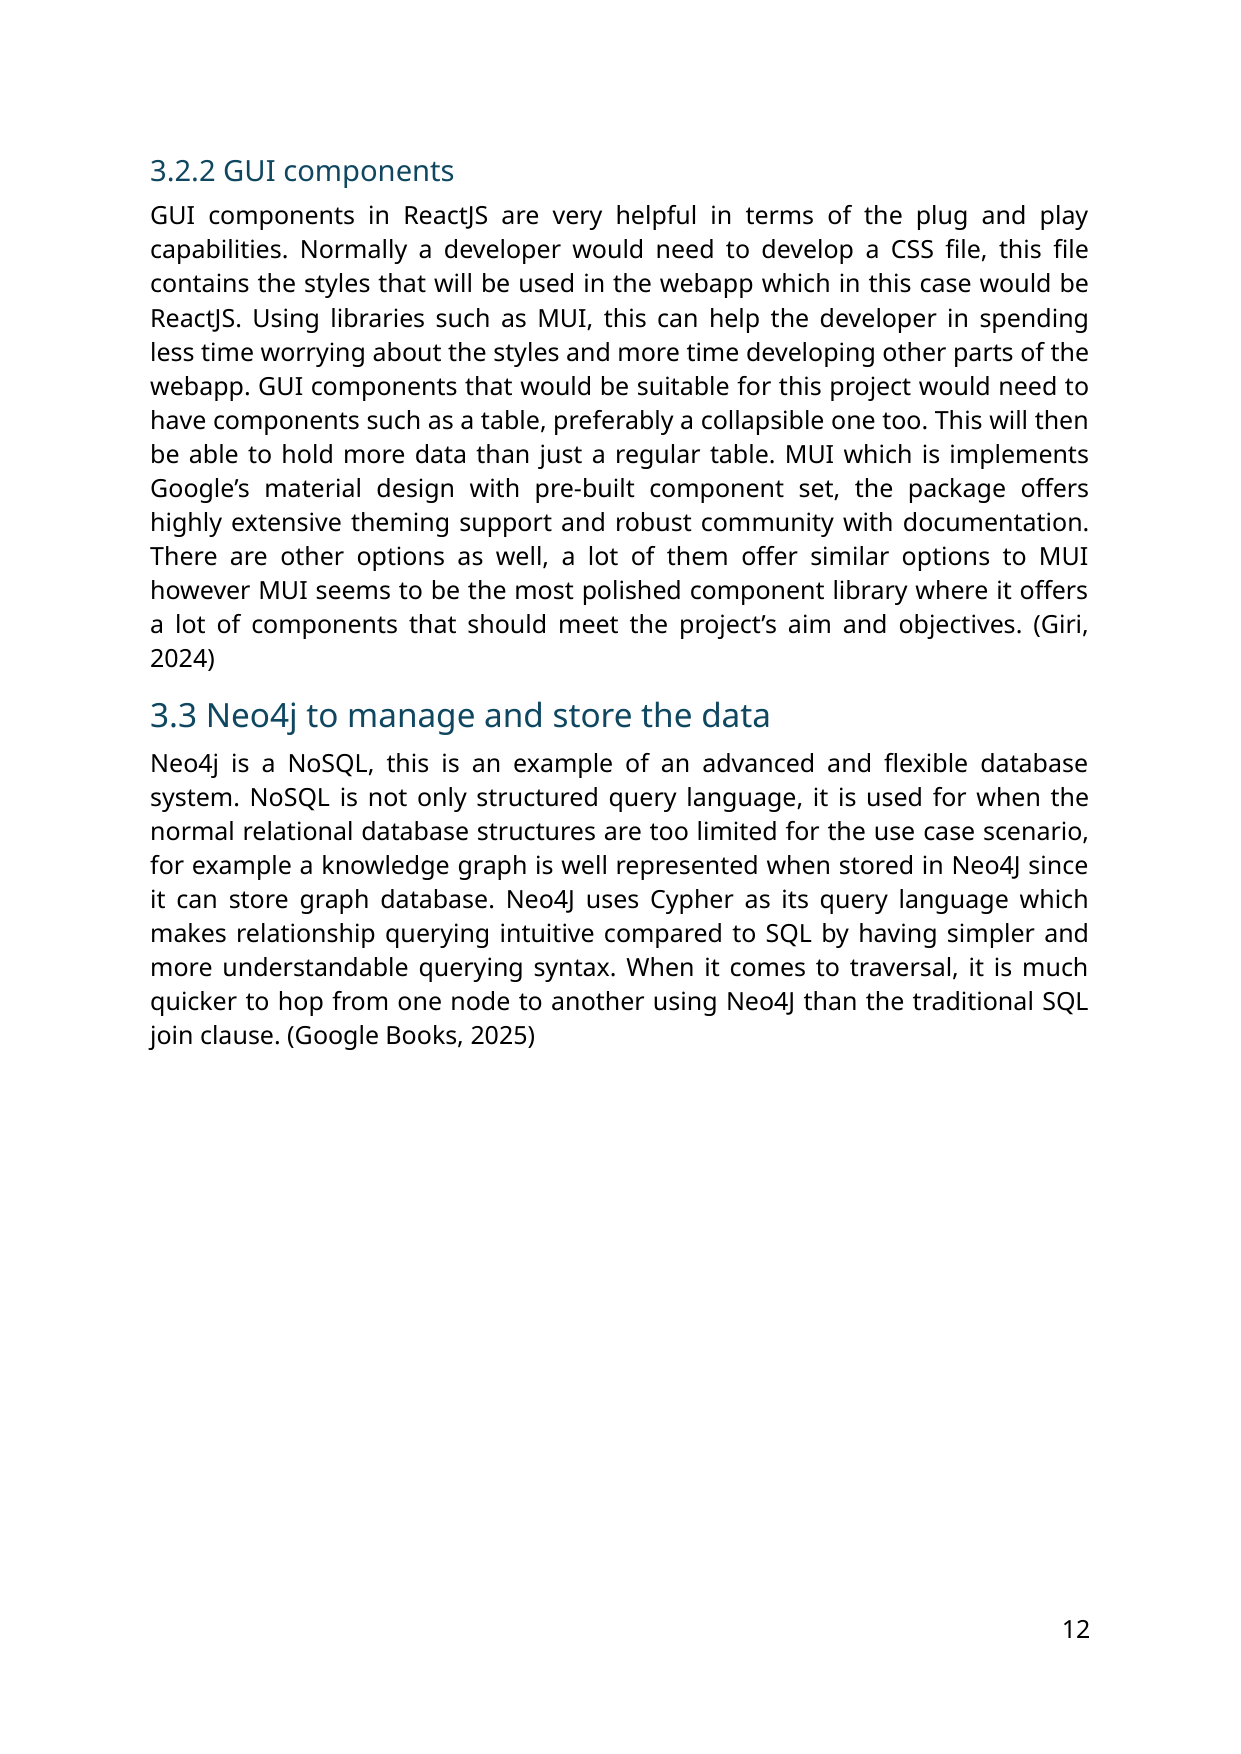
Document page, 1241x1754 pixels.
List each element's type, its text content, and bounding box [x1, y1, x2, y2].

text Neo4j is a NoSQL, this is an example of an advanced and flexible database system. NoSQL is not only structured query language, it is used for when the normal relational database structures are too limited for the use case scenario, for example a knowledge graph is well represented when stored in Neo4J since it can store graph database. Neo4J uses Cypher as its query language which makes relationship querying intuitive compared to SQL by having simpler and more understandable querying syntax. When it comes to traversal, it is much quicker to hop from one node to another using Neo4J than the traditional SQL join clause. (Google Books, 2025) [150, 745, 1090, 1052]
subtitle 3.2.2 GUI components [150, 150, 1090, 190]
subtitle 3.3 Neo4j to manage and store the data [150, 692, 1090, 737]
text GUI components in ReactJS are very helpful in terms of the plug and play capabilities. Normally a developer would need to develop a CSS file, this file contains the styles that will be used in the webapp which in this case would be ReactJS. Using libraries such as MUI, this can help the developer in spending less time worrying about the styles and more time developing other parts of the webapp. GUI components that would be suitable for this project would need to have components such as a table, preferably a collapsible one too. This will then be able to hold more data than just a regular table. MUI which is implements Google’s material design with pre-built component set, the package offers highly extensive theming support and robust community with documentation. There are other options as well, a lot of them offer similar options to MUI however MUI seems to be the most polished component library where it offers a lot of components that should meet the project’s aim and objectives. (Giri, 2024) [150, 198, 1090, 675]
